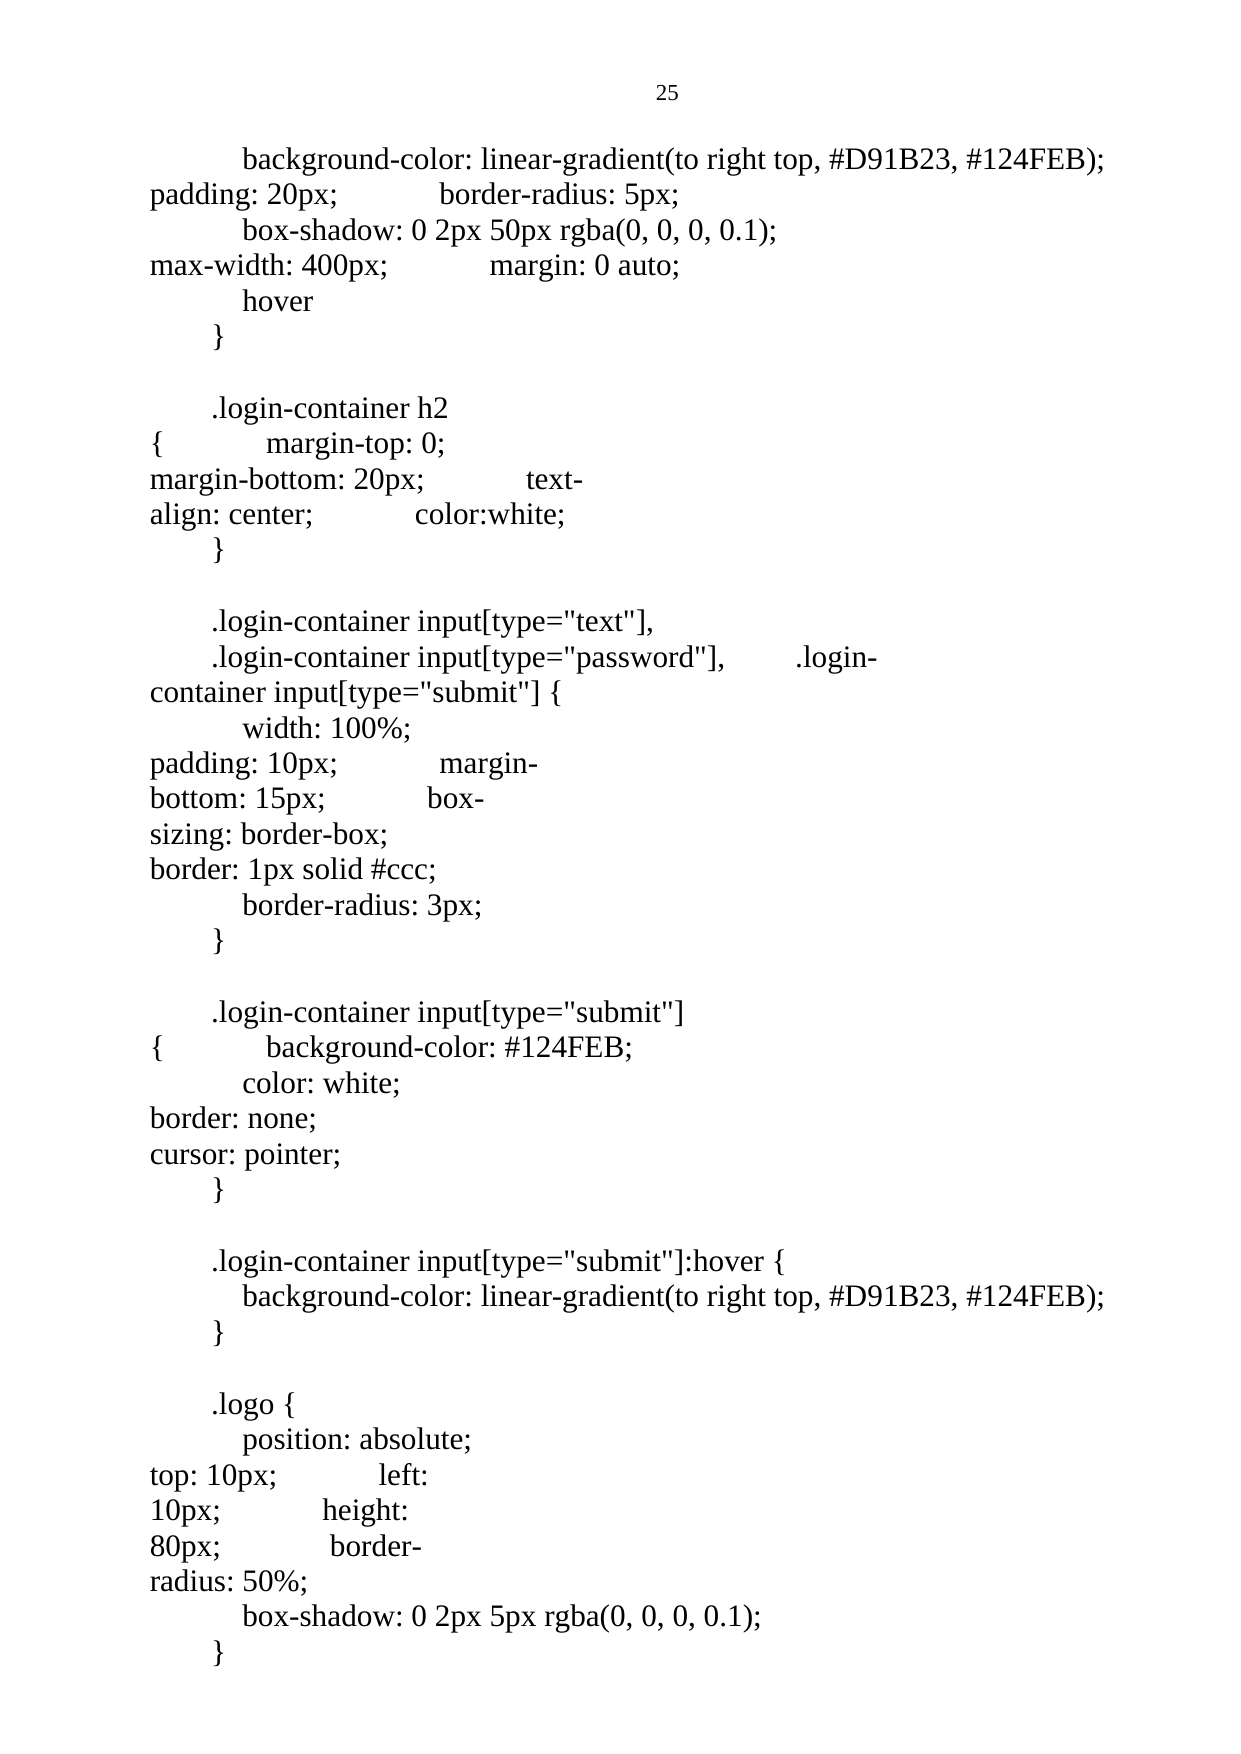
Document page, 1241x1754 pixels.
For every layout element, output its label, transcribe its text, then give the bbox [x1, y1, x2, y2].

text } [148, 1171, 1182, 1207]
text } [148, 1314, 1182, 1349]
text box-shadow: 0 2px 50px rgba(0, 0, 0, 0.1); max-width: 400px; margin: 0 auto; [148, 212, 787, 282]
text .login-container input[type="text"], [148, 603, 1182, 638]
text .login-container input[type="password"], .login-container input[type="submit"] { [148, 639, 933, 709]
text .login-container h2 { margin-top: 0; margin-bottom: 20px; text-align: center; color:white; [148, 390, 624, 531]
text .login-container input[type="submit"]:hover { [148, 1243, 1182, 1278]
text box-shadow: 0 2px 5px rgba(0, 0, 0, 0.1); [148, 1598, 1182, 1634]
text hover [148, 283, 1182, 318]
text .login-container input[type="submit"] { background-color: #124FEB; [148, 994, 948, 1065]
text } [148, 1634, 1182, 1669]
text } [148, 318, 1182, 354]
text position: absolute; top: 10px; left: 10px; height: 80px; border-radius: 50%; [148, 1422, 481, 1598]
text .logo { [148, 1386, 1182, 1421]
text } [148, 922, 1182, 958]
text } [148, 532, 1182, 567]
text background-color: linear-gradient(to right top, #D91B23, #124FEB); padding: 20px; border-radius: 5px; [148, 141, 1115, 211]
text background-color: linear-gradient(to right top, #D91B23, #124FEB); [148, 1279, 1182, 1314]
text color: white; border: none; cursor: pointer; [148, 1065, 500, 1171]
text width: 100%; padding: 10px; margin-bottom: 15px; box-sizing: border-box; border: 1px solid #ccc; [148, 710, 547, 886]
text border-radius: 3px; [148, 887, 1182, 922]
